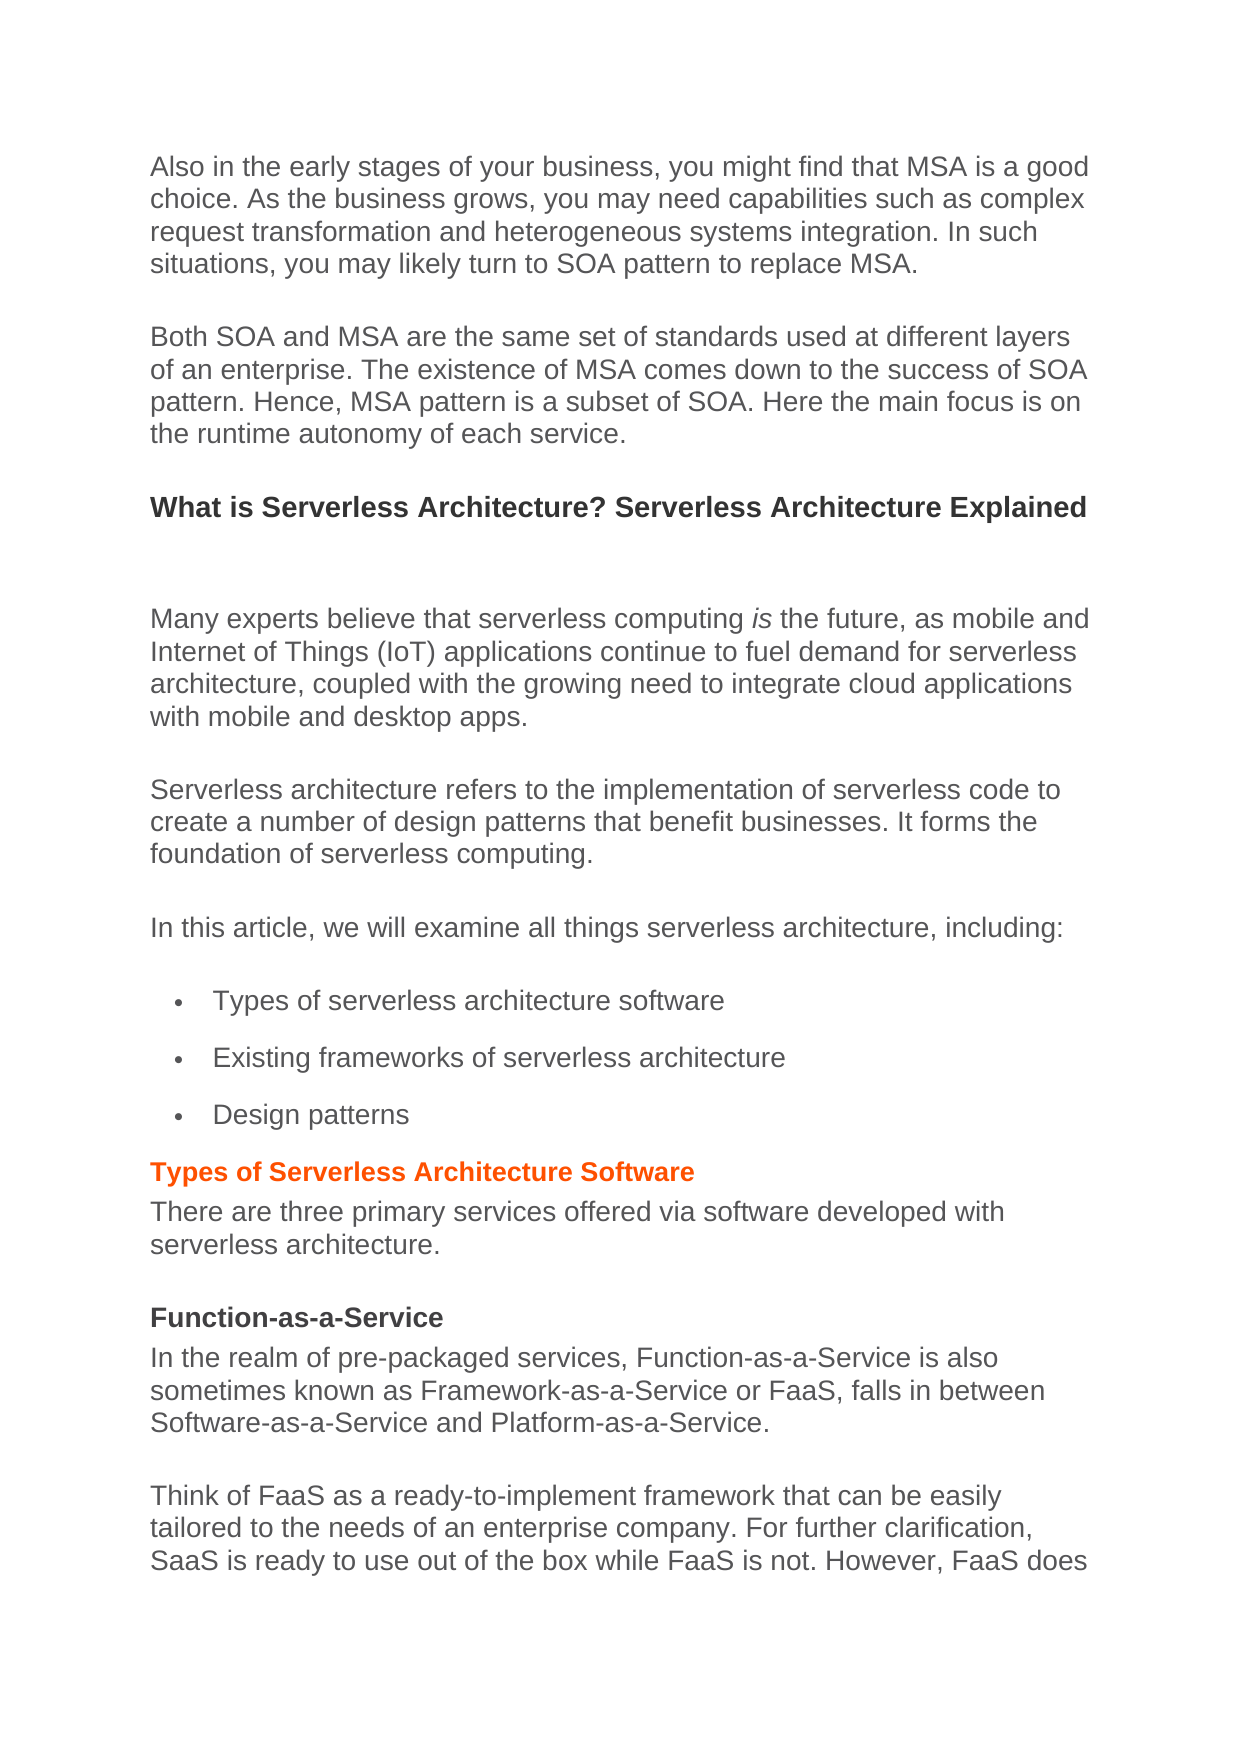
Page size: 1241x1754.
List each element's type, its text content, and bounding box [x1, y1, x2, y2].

subtitle Types of Serverless Architecture Software [150, 1156, 1090, 1187]
text In this article, we will examine all things serverless architecture, including: [150, 911, 1090, 943]
text In the realm of pre-packaged services, Function-as-a-Service is also sometimes known as Framework-as-a-Service or FaaS, falls in between Software-as-a-Service and Platform-as-a-Service. [150, 1341, 1090, 1438]
subtitle What is Serverless Architecture? Serverless Architecture Explained [150, 490, 1090, 524]
text Also in the early stages of your business, you might find that MSA is a good choice. As the business grows, you may need capabilities such as complex request transformation and heterogeneous systems integration. In such situations, you may likely turn to SOA pattern to replace MSA. [150, 150, 1090, 279]
list Existing frameworks of serverless architecture [175, 1041, 1090, 1073]
text There are three primary services offered via software developed with serverless architecture. [150, 1195, 1090, 1260]
list Design patterns [175, 1098, 1090, 1131]
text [150, 1479, 1090, 1576]
text Many experts believe that serverless computing is the future, as mobile and Internet of Things (IoT) applications continue to fuel demand for serverless architecture, coupled with the growing need to integrate cloud applications with mobile and desktop apps. [150, 602, 1090, 732]
text Both SOA and MSA are the same set of standards used at different layers of an enterprise. The existence of MSA comes down to the success of SOA pattern. Hence, MSA pattern is a subset of SOA. Here the main focus is on the runtime autonomy of each service. [150, 320, 1090, 450]
text Serverless architecture refers to the implementation of serverless code to create a number of design patterns that benefit businesses. It forms the foundation of serverless computing. [150, 773, 1090, 870]
list Types of serverless architecture software [175, 983, 1090, 1016]
subtitle Function-as-a-Service [150, 1301, 1090, 1333]
